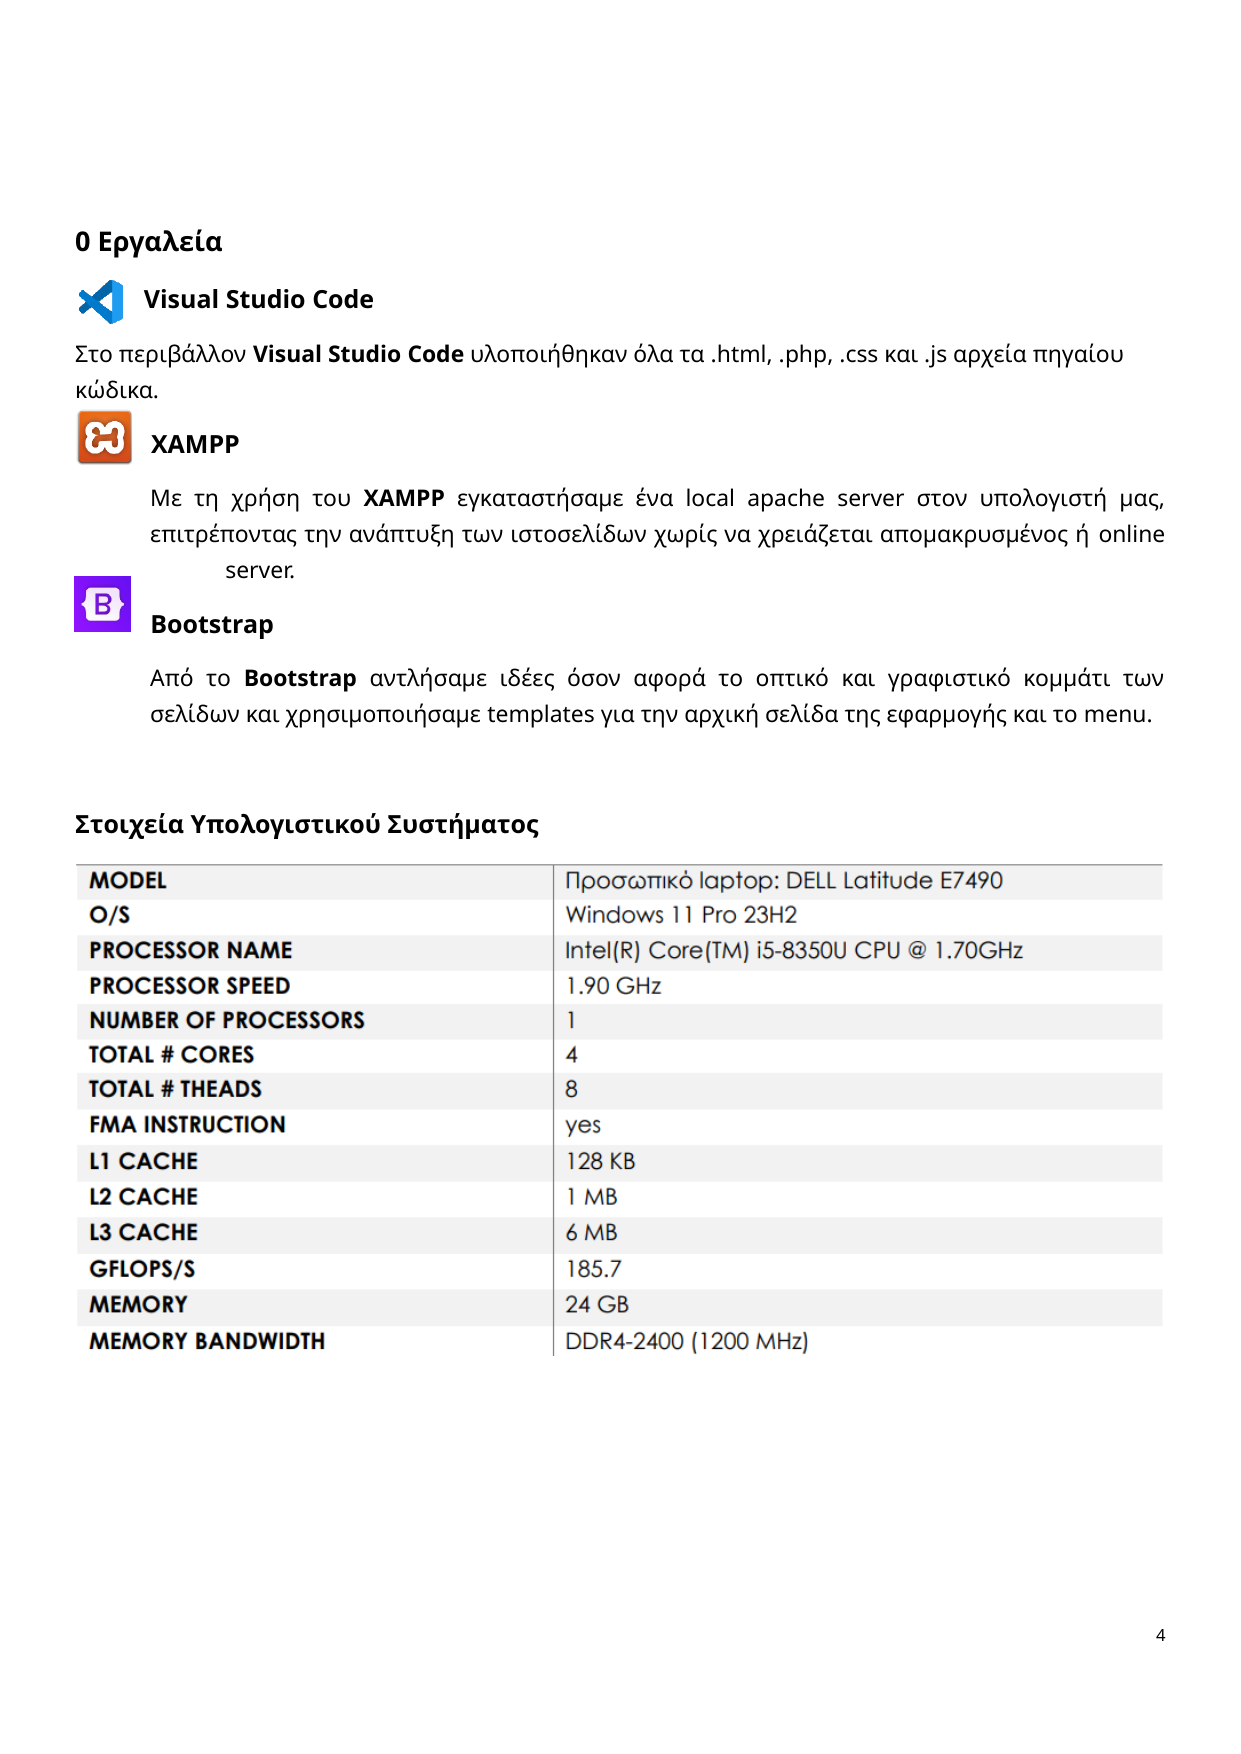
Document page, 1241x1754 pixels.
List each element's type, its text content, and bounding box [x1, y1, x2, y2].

text Με τη χρήση του XAMPP εγκαταστήσαμε ένα local apache server στον υπολογιστή μας, επιτρέποντας την ανάπτυξη των ιστοσελίδων χωρίς να χρειάζεται απομακρυσμένος ή online server. [150, 482, 1165, 585]
text Visual Studio Code [126, 282, 1165, 316]
text Bootstrap [75, 607, 1165, 641]
picture [75, 862, 1166, 1356]
text 0 Εργαλεία [75, 223, 1165, 260]
text Από το Bootstrap αντλήσαμε ιδέες όσον αφορά το οπτικό και γραφιστικό κομμάτι των σελίδων και χρησιμοποιήσαμε templates για την αρχική σελίδα της εφαρμογής και το menu. [150, 662, 1165, 729]
picture [75, 276, 126, 327]
text Στο περιβάλλον Visual Studio Code υλοποιήθηκαν όλα τα .html, .php, .css και .js αρχεία πηγαίου κώδικα. [75, 338, 1165, 405]
text XAMPP [133, 426, 1165, 460]
text Στοιχεία Υπολογιστικού Συστήματος [75, 807, 1165, 841]
picture [74, 576, 131, 632]
picture [76, 409, 133, 465]
